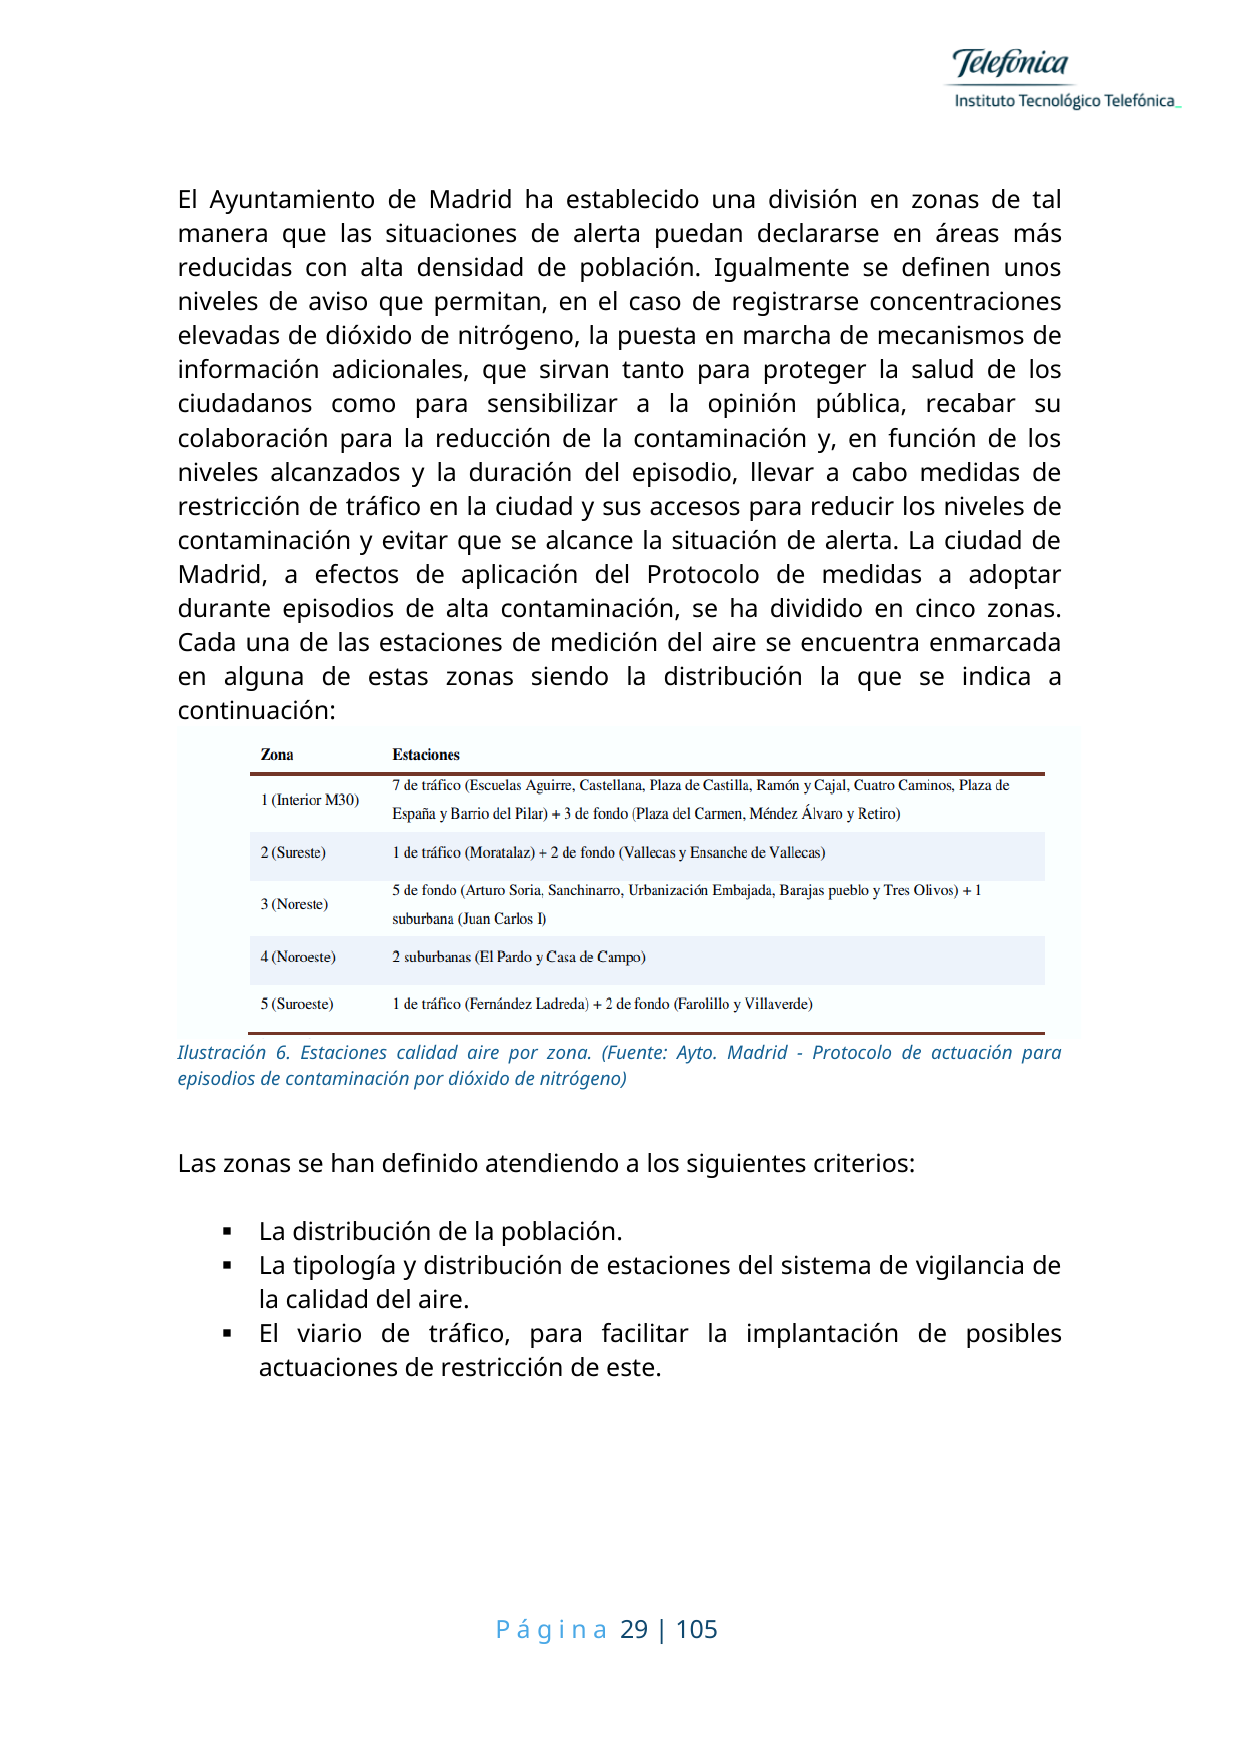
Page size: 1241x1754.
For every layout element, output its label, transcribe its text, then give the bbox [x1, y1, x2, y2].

list La distribución de la población. [221, 1213, 1063, 1247]
text Las zonas se han definido atendiendo a los siguientes criterios: [177, 1145, 1063, 1179]
list La tipología y distribución de estaciones del sistema de vigilancia de la calidad del aire. [221, 1247, 1063, 1316]
picture [892, 21, 1215, 128]
text El Ayuntamiento de Madrid ha establecido una división en zonas de tal manera que las situaciones de alerta puedan declararse en áreas más reducidas con alta densidad de población. Igualmente se definen unos niveles de aviso que permitan, en el caso de registrarse concentraciones elevadas de dióxido de nitrógeno, la puesta en marcha de mecanismos de información adicionales, que sirvan tanto para proteger la salud de los ciudadanos como para sensibilizar a la opinión pública, recabar su colaboración para la reducción de la contaminación y, en función de los niveles alcanzados y la duración del episodio, llevar a cabo medidas de restricción de tráfico en la ciudad y sus accesos para reducir los niveles de contaminación y evitar que se alcance la situación de alerta. La ciudad de Madrid, a efectos de aplicación del Protocolo de medidas a adoptar durante episodios de alta contaminación, se ha dividido en cinco zonas. Cada una de las estaciones de medición del aire se encuentra enmarcada en alguna de estas zonas siendo la distribución la que se indica a continuación: [177, 182, 1063, 726]
list El viario de tráfico, para facilitar la implantación de posibles actuaciones de restricción de este. [221, 1316, 1063, 1384]
picture [177, 726, 1082, 1039]
